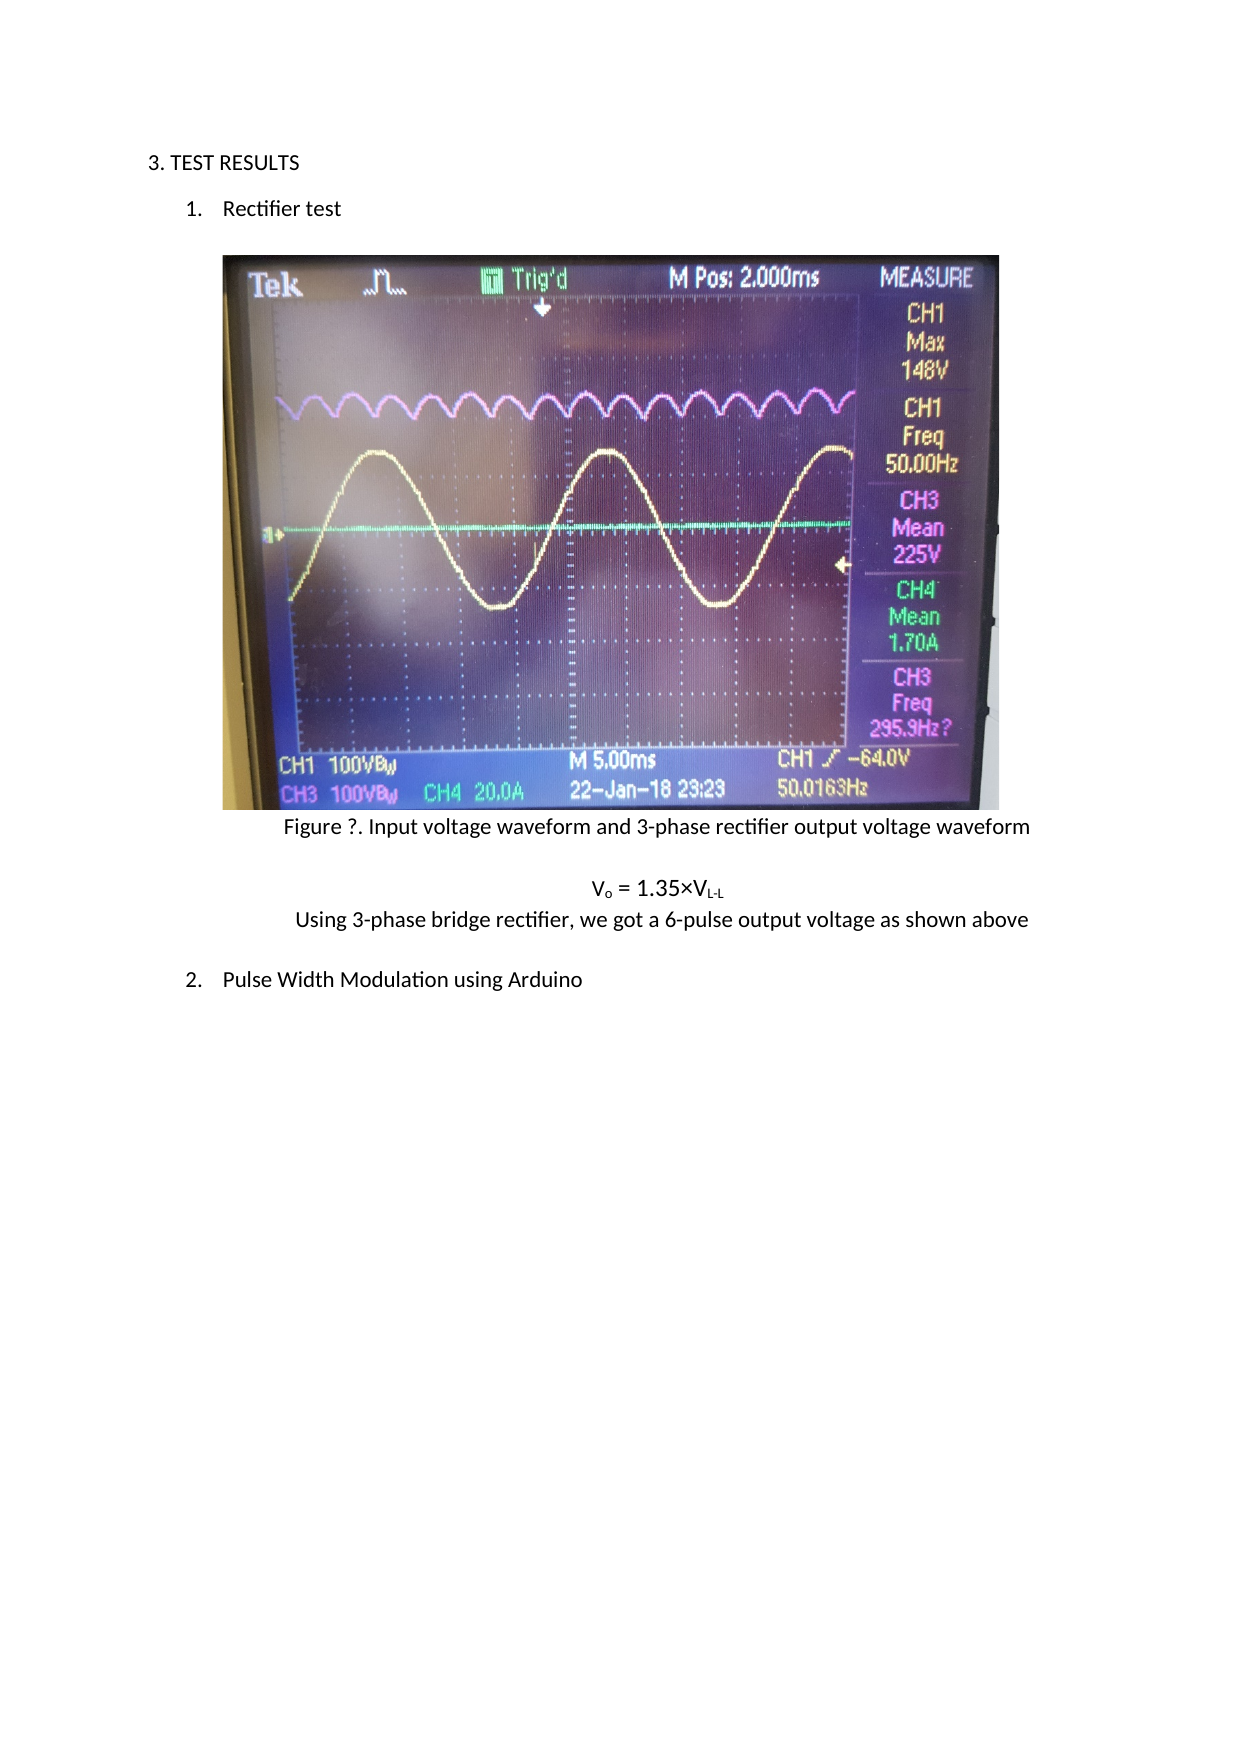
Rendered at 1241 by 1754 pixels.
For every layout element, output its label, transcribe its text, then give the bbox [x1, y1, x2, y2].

list Using 3-phase bridge rectifier, we got a 6-pulse output voltage as shown above [223, 905, 1093, 933]
list Figure ?. Input voltage waveform and 3-phase rectifier output voltage waveform [223, 812, 1093, 840]
list Vo = 1.35×VL-L [223, 872, 1093, 903]
picture [222, 255, 1000, 810]
list Pulse Width Modulation using Arduino [185, 966, 1093, 993]
list Rectifier test [185, 194, 1093, 222]
text 3. TEST RESULTS [148, 148, 1093, 176]
